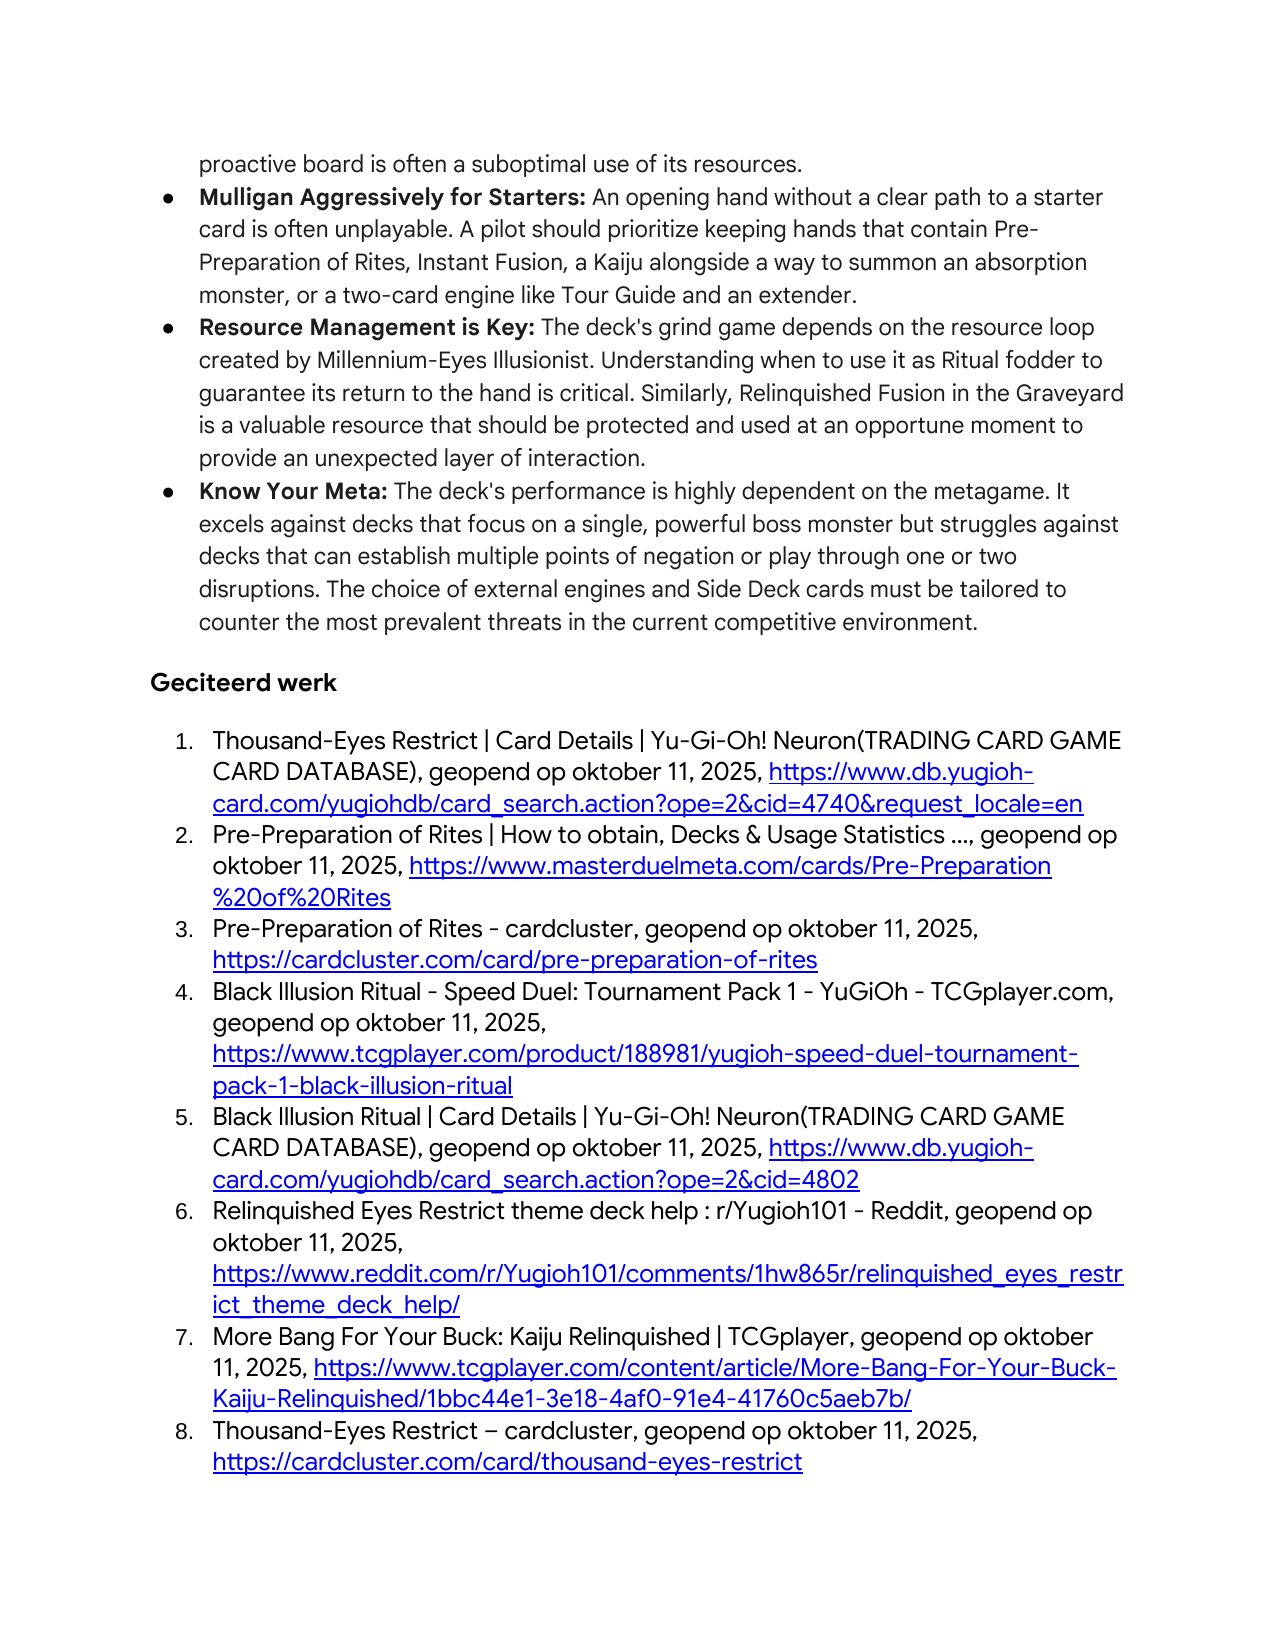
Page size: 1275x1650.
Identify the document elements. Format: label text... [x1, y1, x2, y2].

list More Bang For Your Buck: Kaiju Relinquished | TCGplayer, geopend op oktober 11, 2025, https://www.tcgplayer.com/content/article/More-Bang-For-Your-Buck-Kaiju-Relinquished/1bbc44e1-3e18-4af0-91e4-41760c5aeb7b/ [175, 1321, 1125, 1415]
list Black Illusion Ritual - Speed Duel: Tournament Pack 1 - YuGiOh - TCGplayer.com, geopend op oktober 11, 2025, https://www.tcgplayer.com/product/188981/yugioh-speed-duel-tournament-pack-1-black-illusion-ritual [175, 976, 1125, 1101]
subtitle Geciteerd werk [150, 667, 1125, 698]
list Black Illusion Ritual | Card Details | Yu-Gi-Oh! Neuron(TRADING CARD GAME CARD DATABASE), geopend op oktober 11, 2025, https://www.db.yugioh-card.com/yugiohdb/card_search.action?ope=2&cid=4802 [175, 1101, 1125, 1195]
list Relinquished Eyes Restrict theme deck help : r/Yugioh101 - Reddit, geopend op oktober 11, 2025, https://www.reddit.com/r/Yugioh101/comments/1hw865r/relinquished_eyes_restrict_theme_deck_help/ [175, 1195, 1125, 1321]
list Resource Management is Key: The deck's grind game depends on the resource loop created by Millennium-Eyes Illusionist. Understanding when to use it as Ritual fodder to guarantee its return to the hand is critical. Similarly, Relinquished Fusion in the Graveyard is a valuable resource that should be protected and used at an opportune moment to provide an unexpected layer of interaction. [161, 313, 1125, 473]
list Know Your Meta: The deck's performance is highly dependent on the metagame. It excels against decks that focus on a single, powerful boss monster but struggles against decks that can establish multiple points of negation or play through one or two disruptions. The choice of external engines and Side Deck cards must be tailored to counter the most prevalent threats in the current competitive environment. [161, 477, 1125, 637]
list Mulligan Aggressively for Starters: An opening hand without a clear path to a starter card is often unplayable. A pilot should prioritize keeping hands that contain Pre-Preparation of Rites, Instant Fusion, a Kaiju alongside a way to summon an absorption monster, or a two-card engine like Tour Guide and an extender. [161, 183, 1125, 309]
list Thousand-Eyes Restrict – cardcluster, geopend op oktober 11, 2025, https://cardcluster.com/card/thousand-eyes-restrict [175, 1415, 1125, 1478]
list Pre-Preparation of Rites | How to obtain, Decks & Usage Statistics ..., geopend op oktober 11, 2025, https://www.masterduelmeta.com/cards/Pre-Preparation%20of%20Rites [175, 819, 1125, 913]
list Thousand-Eyes Restrict | Card Details | Yu-Gi-Oh! Neuron(TRADING CARD GAME CARD DATABASE), geopend op oktober 11, 2025, https://www.db.yugioh-card.com/yugiohdb/card_search.action?ope=2&cid=4740&request_locale=en [175, 725, 1125, 819]
list Pre-Preparation of Rites - cardcluster, geopend op oktober 11, 2025, https://cardcluster.com/card/pre-preparation-of-rites [175, 913, 1125, 976]
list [161, 150, 1125, 179]
